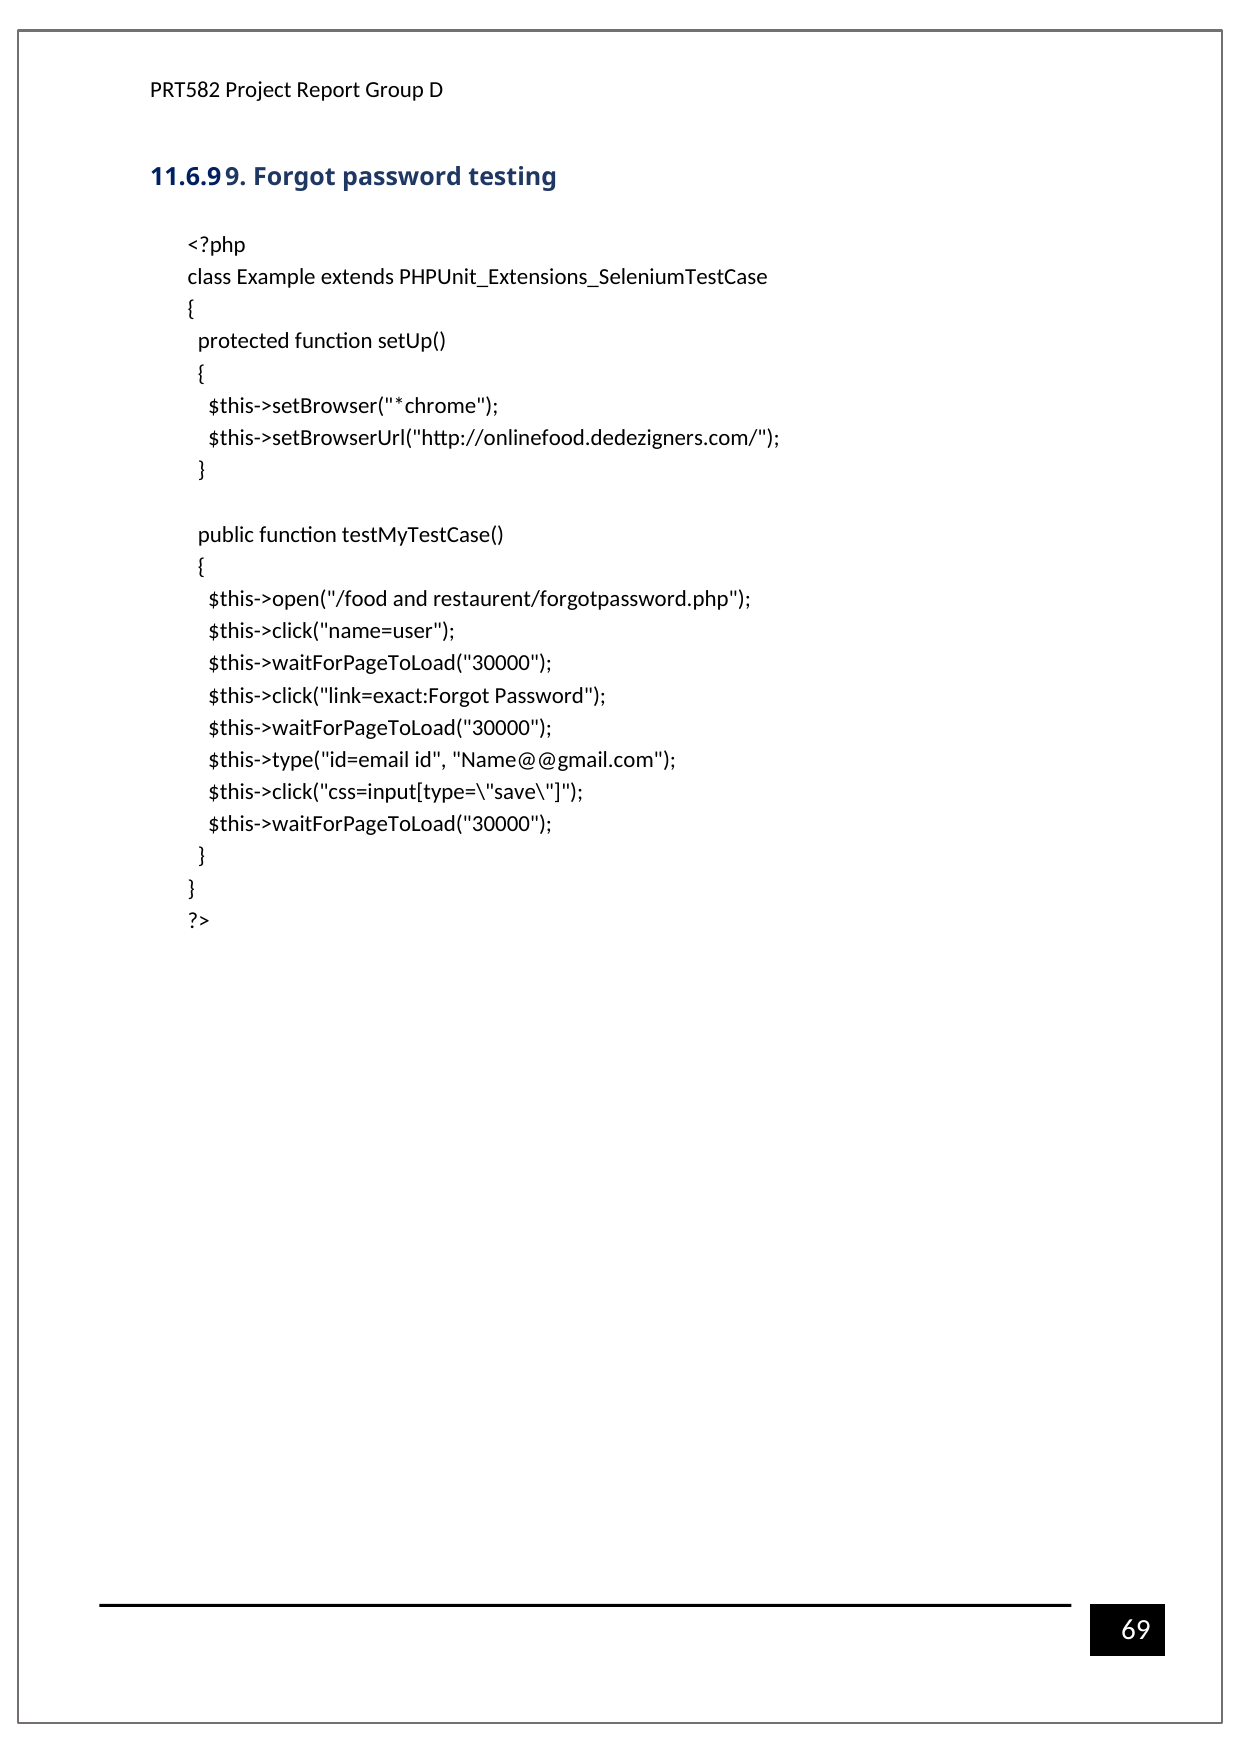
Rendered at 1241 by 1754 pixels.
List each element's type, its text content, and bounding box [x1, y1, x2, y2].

list ?> [187, 906, 1090, 934]
list protected function setUp() [187, 327, 1090, 355]
list $this->click("name=user"); [187, 616, 1090, 644]
list class Example extends PHPUnit_Extensions_SeleniumTestCase [187, 262, 1090, 290]
list $this->click("css=input[type=\"save\"]"); [187, 777, 1090, 805]
list $this->open("/food and restaurent/forgotpassword.php"); [187, 584, 1090, 612]
list } [187, 842, 1090, 870]
list $this->setBrowser("*chrome"); [187, 391, 1090, 419]
list $this->waitForPageToLoad("30000"); [187, 713, 1090, 741]
list <?php [187, 230, 1090, 258]
list } [187, 455, 1090, 483]
list $this->click("link=exact:Forgot Password"); [187, 681, 1090, 709]
list $this->type("id=email id", "Name@@gmail.com"); [187, 745, 1090, 773]
list public function testMyTestCase() [187, 520, 1090, 548]
list } [187, 874, 1090, 902]
list { [187, 359, 1090, 387]
list $this->waitForPageToLoad("30000"); [187, 648, 1090, 677]
list $this->waitForPageToLoad("30000"); [187, 809, 1090, 837]
list $this->setBrowserUrl("http://onlinefood.dedezigners.com/"); [187, 423, 1090, 451]
list { [187, 294, 1090, 322]
subtitle 9. Forgot password testing [150, 159, 1090, 193]
list { [187, 552, 1090, 580]
